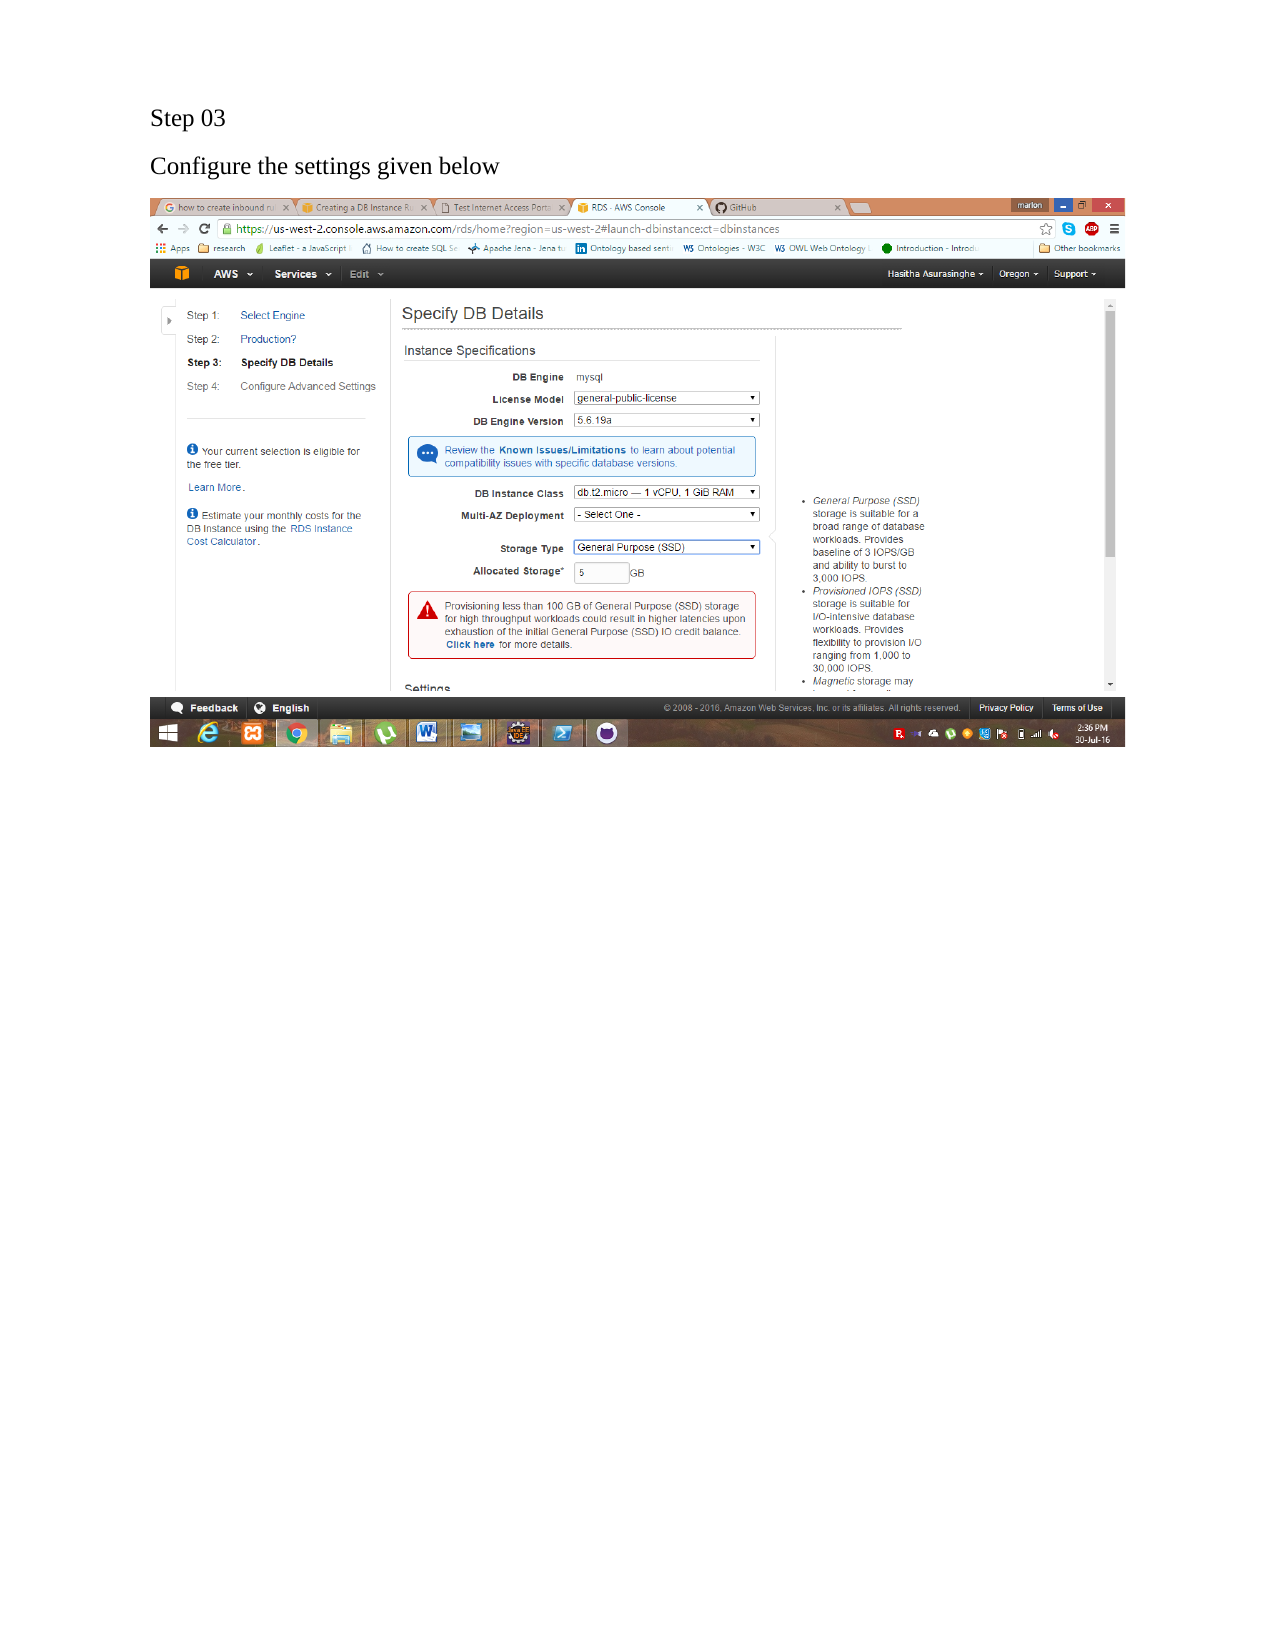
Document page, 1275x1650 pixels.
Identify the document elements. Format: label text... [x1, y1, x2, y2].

text Step 03 [150, 103, 1125, 132]
text Configure the settings given below [150, 151, 1125, 179]
picture [150, 198, 1125, 747]
